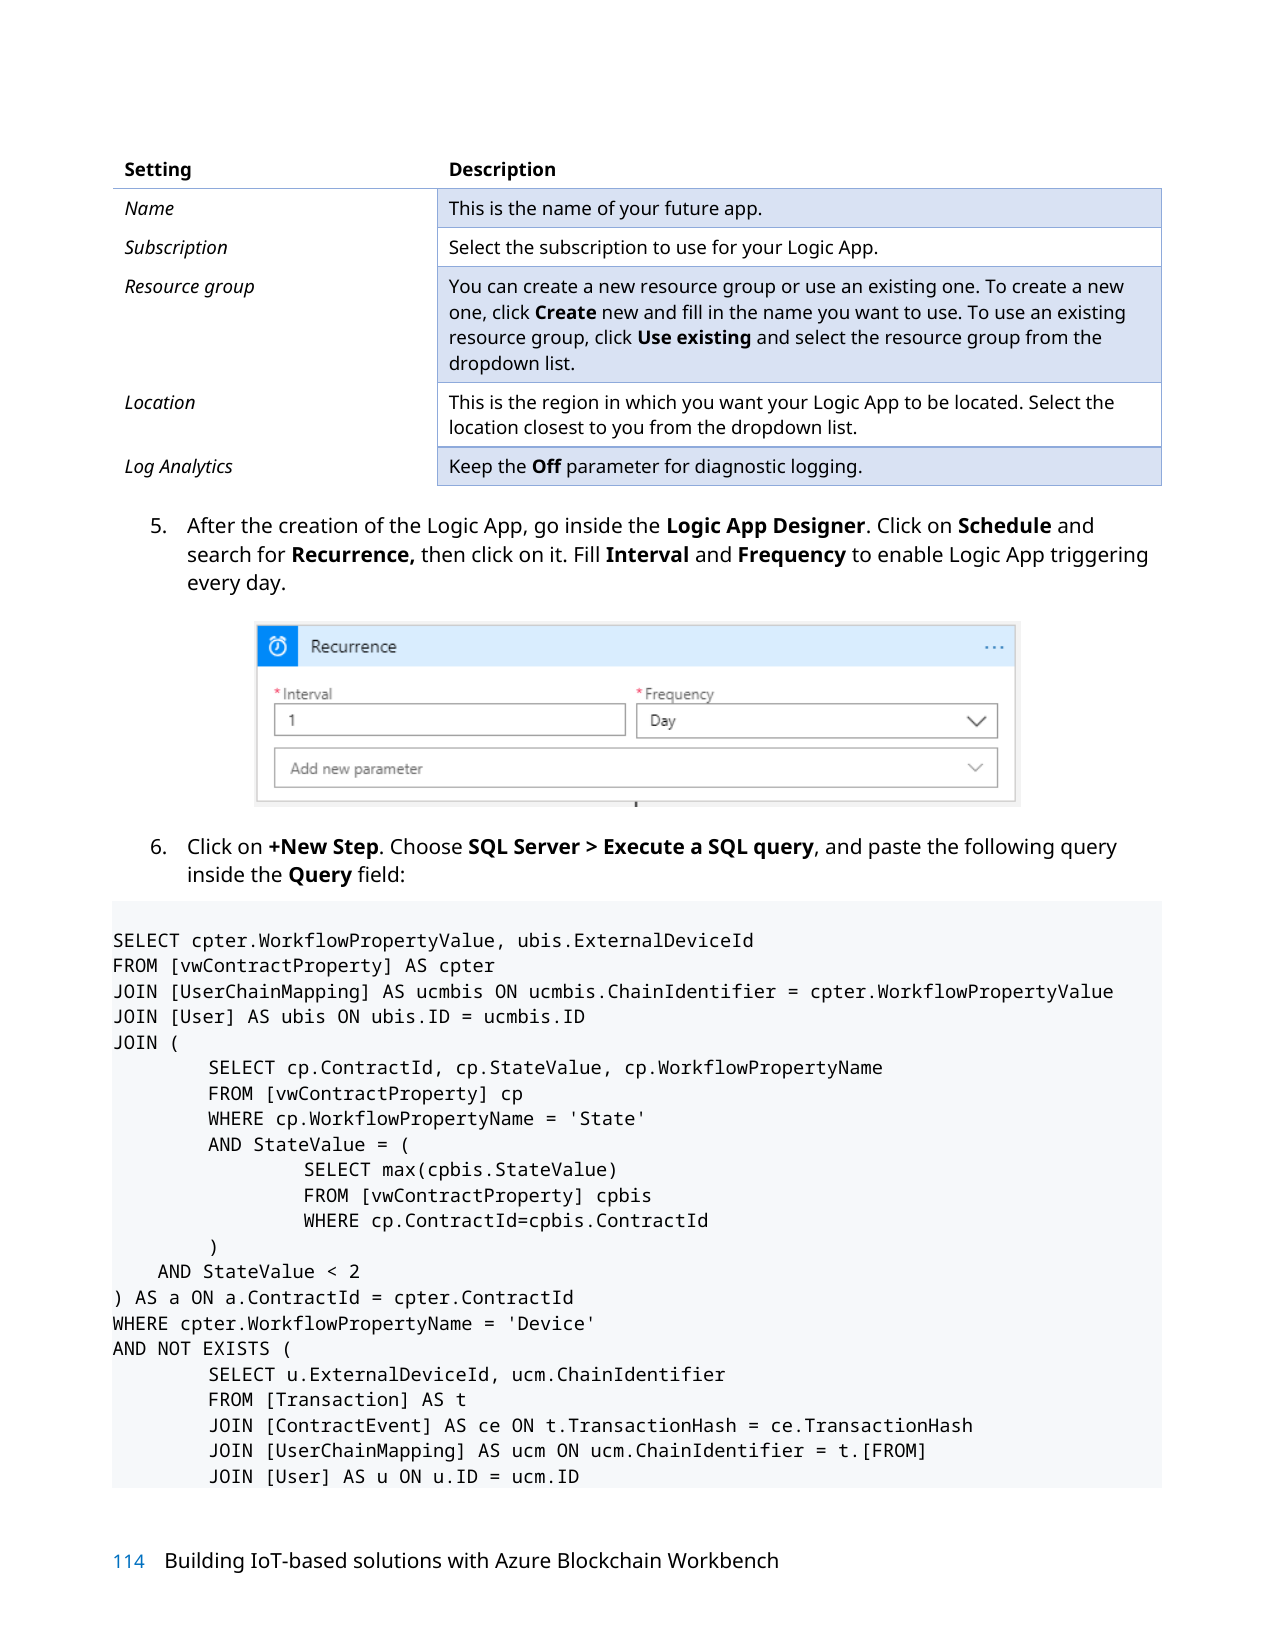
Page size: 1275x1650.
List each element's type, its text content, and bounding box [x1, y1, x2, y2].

text JOIN ( [112, 1029, 1162, 1054]
text AND StateValue < 2 [112, 1259, 1162, 1284]
text WHERE cp.WorkflowPropertyName = 'State' [112, 1106, 1162, 1131]
text ) AS a ON a.ContractId = cpter.ContractId [112, 1284, 1162, 1310]
table_cell This is the region in which you want your Logic App to be located. Select the location closest to you from the dropdown list. [438, 383, 1161, 446]
table_cell Name [113, 189, 437, 227]
text ) [112, 1233, 1162, 1259]
table_cell Keep the Off parameter for diagnostic logging. [438, 448, 1161, 485]
list After the creation of the Logic App, go inside the Logic App Designer. Click on Schedule and search for Recurrence, then click on it. Fill Interval and Frequency to enable Logic App triggering every day. [150, 511, 1162, 597]
text JOIN [UserChainMapping] AS ucmbis ON ucmbis.ChainIdentifier = cpter.WorkflowPropertyValue [112, 978, 1162, 1003]
table_cell Resource group [113, 266, 437, 382]
text FROM [Transaction] AS t [112, 1386, 1162, 1412]
text JOIN [UserChainMapping] AS ucm ON ucm.ChainIdentifier = t.[FROM] [112, 1437, 1162, 1463]
text WHERE cpter.WorkflowPropertyName = 'Device' [112, 1310, 1162, 1335]
table_cell Select the subscription to use for your Logic App. [438, 228, 1161, 266]
text SELECT u.ExternalDeviceId, ucm.ChainIdentifier [112, 1361, 1162, 1386]
text WHERE cp.ContractId=cpbis.ContractId [112, 1208, 1162, 1233]
text SELECT max(cpbis.StateValue) [112, 1157, 1162, 1182]
text JOIN [ContractEvent] AS ce ON t.TransactionHash = ce.TransactionHash [112, 1412, 1162, 1437]
text AND NOT EXISTS ( [112, 1335, 1162, 1361]
text JOIN [User] AS ubis ON ubis.ID = ucmbis.ID [112, 1003, 1162, 1029]
table_cell This is the name of your future app. [438, 189, 1161, 227]
text AND StateValue = ( [112, 1131, 1162, 1157]
text JOIN [User] AS u ON u.ID = ucm.ID [112, 1463, 1162, 1488]
table_cell You can create a new resource group or use an existing one. To create a new one, click Create new and fill in the name you want to use. To use an existing resource group, click Use existing and select the resource group from the dropdown list. [438, 267, 1161, 382]
list Click on +New Step. Choose SQL Server > Execute a SQL query, and paste the following query inside the Query field: [150, 832, 1162, 889]
table_cell Subscription [113, 227, 437, 266]
table_header Setting [113, 150, 437, 188]
table_header Description [437, 150, 1161, 188]
text FROM [vwContractProperty] cp [112, 1080, 1162, 1106]
text SELECT cpter.WorkflowPropertyValue, ubis.ExternalDeviceId [112, 927, 1162, 952]
table_cell Log Analytics [113, 446, 437, 485]
text FROM [vwContractProperty] cpbis [112, 1182, 1162, 1208]
picture [254, 621, 1021, 807]
table_cell Location [113, 382, 437, 446]
text SELECT cp.ContractId, cp.StateValue, cp.WorkflowPropertyName [112, 1054, 1162, 1080]
text FROM [vwContractProperty] AS cpter [112, 952, 1162, 978]
